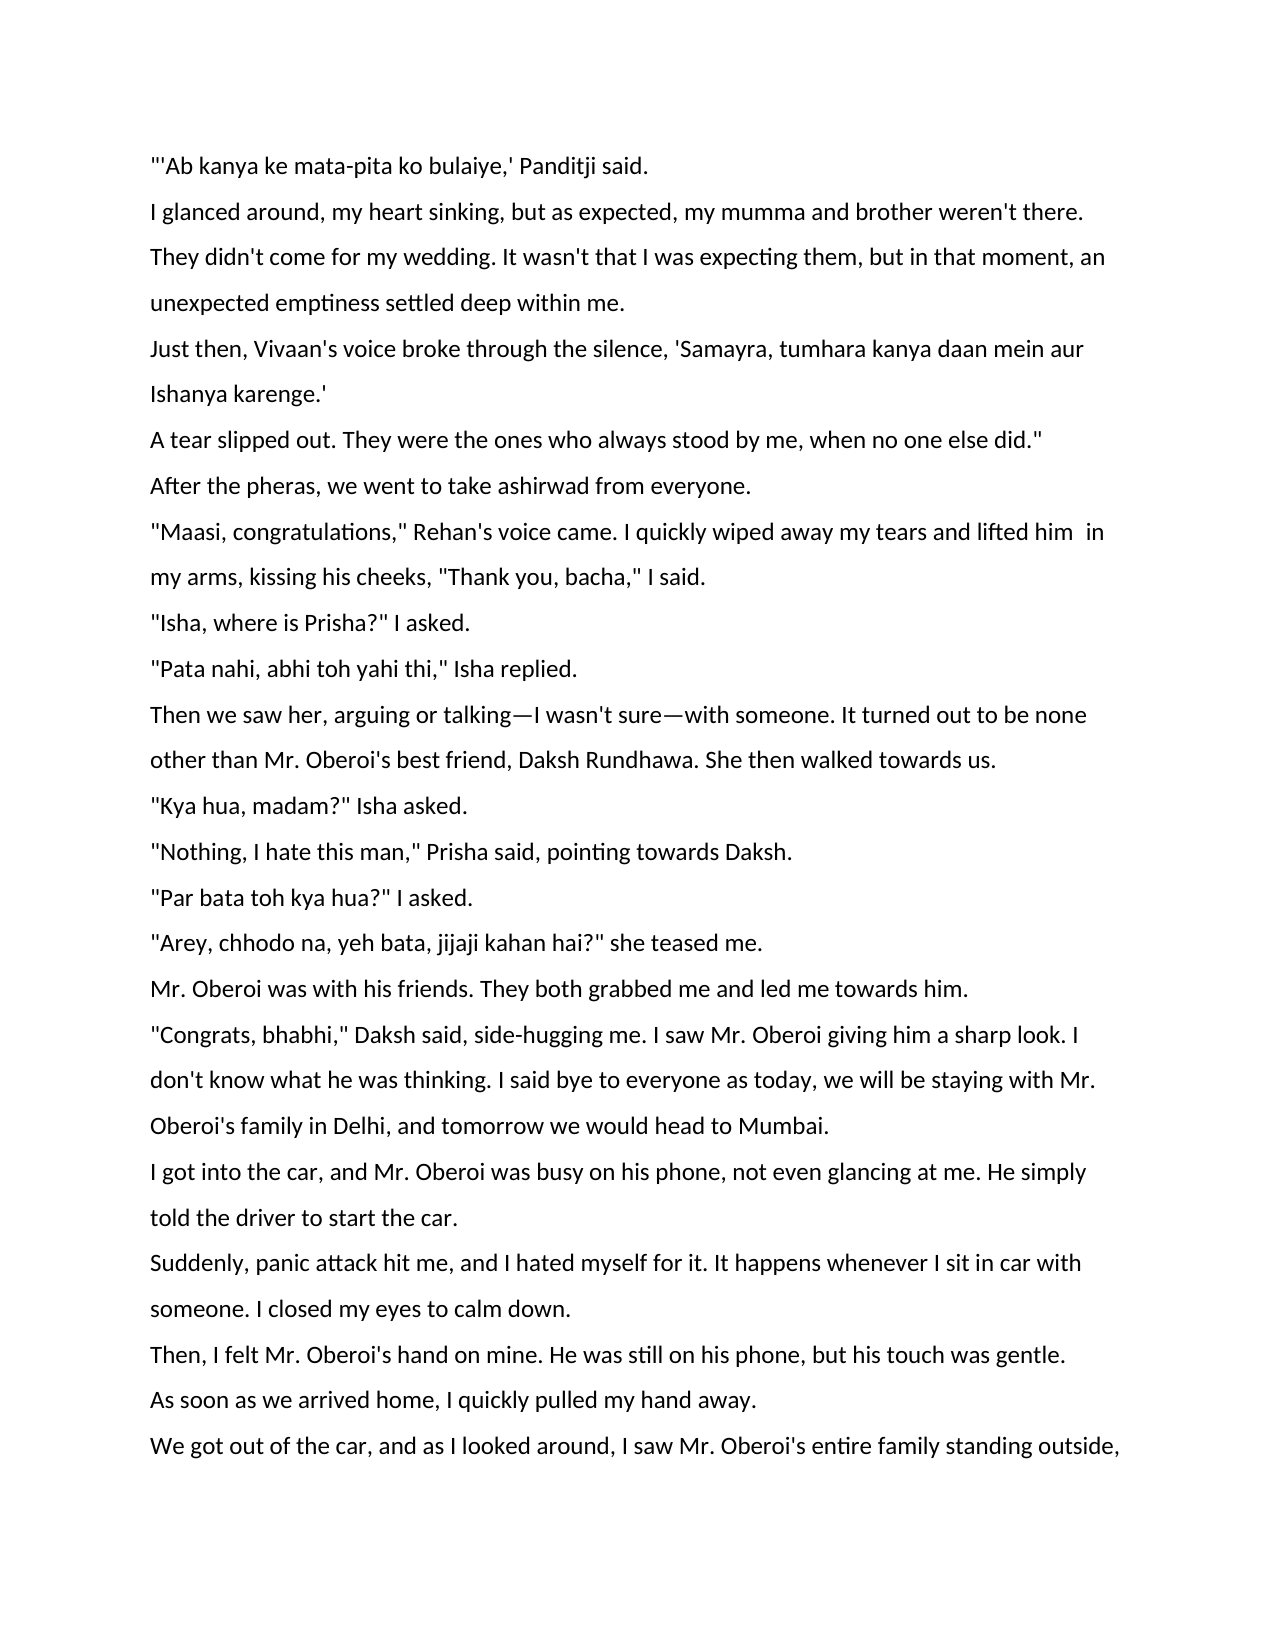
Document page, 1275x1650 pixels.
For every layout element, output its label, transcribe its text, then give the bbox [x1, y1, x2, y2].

text Just then, Vivaan's voice broke through the silence, 'Samayra, tumhara kanya daan mein aur Ishanya karenge.' [150, 333, 1125, 409]
text "'Ab kanya ke mata-pita ko bulaiye,' Panditji said. [150, 150, 1125, 181]
text Suddenly, panic attack hit me, and I hated myself for it. It happens whenever I sit in car with someone. I closed my eyes to calm down. [150, 1247, 1125, 1324]
text "Par bata toh kya hua?" I asked. [150, 882, 1125, 912]
text As soon as we arrived home, I quickly pulled my hand away. [150, 1385, 1125, 1415]
text Mr. Oberoi was with his friends. They both grabbed me and led me towards him. [150, 973, 1125, 1004]
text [150, 1430, 1125, 1461]
text "Isha, where is Prisha?" I asked. [150, 607, 1125, 638]
text "Congrats, bhabhi," Daksh said, side-hugging me. I saw Mr. Oberoi giving him a sharp look. I don't know what he was thinking. I said bye to everyone as today, we will be staying with Mr. Oberoi's family in Delhi, and tomorrow we would head to Mumbai. [150, 1019, 1125, 1141]
text "Kya hua, madam?" Isha asked. [150, 790, 1125, 821]
text A tear slipped out. They were the ones who always stood by me, when no one else did." [150, 424, 1125, 455]
text "Pata nahi, abhi toh yahi thi," Isha replied. [150, 653, 1125, 683]
text "Arey, chhodo na, yeh bata, jijaji kahan hai?" she teased me. [150, 927, 1125, 958]
text "Maasi, congratulations," Rehan's voice came. I quickly wiped away my tears and lifted him in my arms, kissing his cheeks, "Thank you, bacha," I said. [150, 516, 1125, 592]
text "Nothing, I hate this man," Prisha said, pointing towards Daksh. [150, 836, 1125, 866]
text I got into the car, and Mr. Oberoi was busy on his phone, not even glancing at me. He simply told the driver to start the car. [150, 1156, 1125, 1232]
text Then we saw her, arguing or talking—I wasn't sure—with someone. It turned out to be none other than Mr. Oberoi's best friend, Daksh Rundhawa. She then walked towards us. [150, 699, 1125, 775]
text I glanced around, my heart sinking, but as expected, my mumma and brother weren't there. They didn't come for my wedding. It wasn't that I was expecting them, but in that moment, an unexpected emptiness settled deep within me. [150, 196, 1125, 318]
text After the pheras, we went to take ashirwad from everyone. [150, 470, 1125, 501]
text Then, I felt Mr. Oberoi's hand on mine. He was still on his phone, but his touch was gentle. [150, 1339, 1125, 1369]
